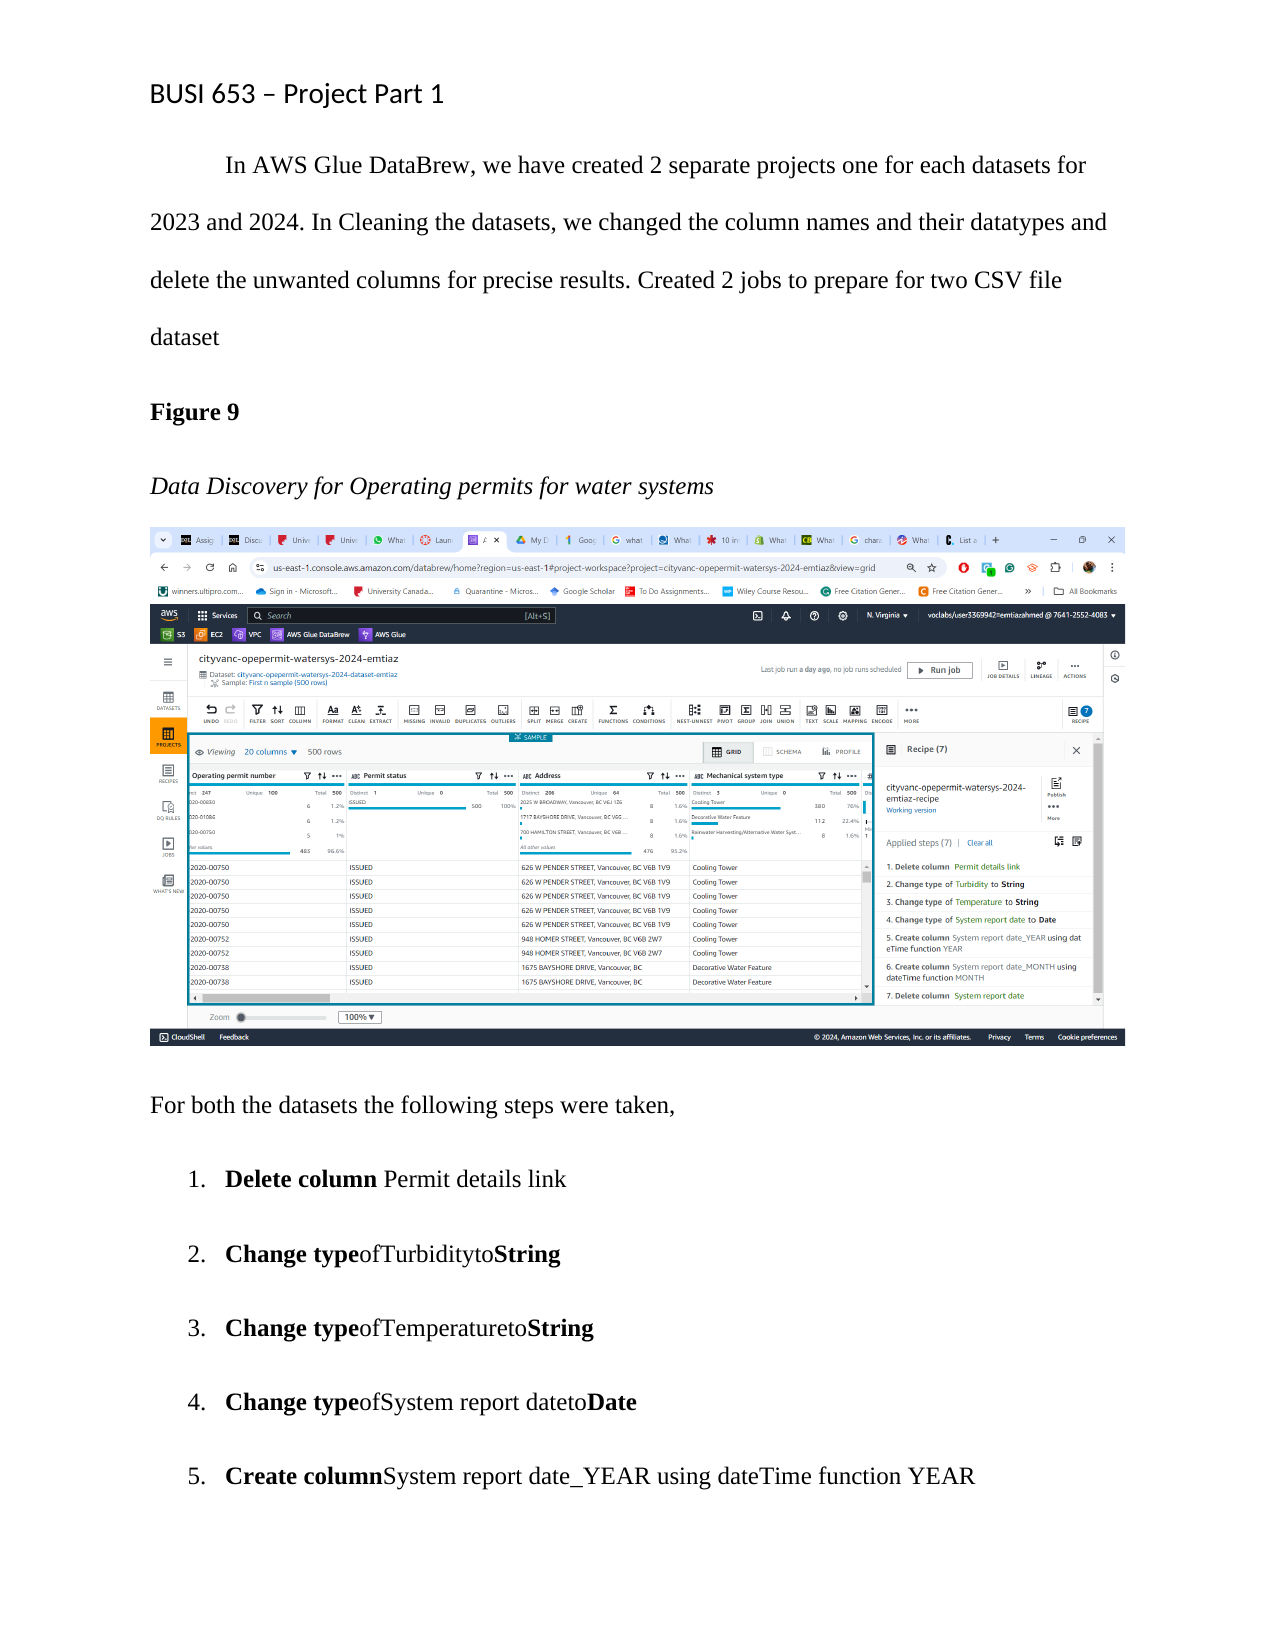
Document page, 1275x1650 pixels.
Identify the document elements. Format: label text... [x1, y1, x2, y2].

picture [150, 527, 1125, 1046]
text Data Discovery for Operating permits for water systems [150, 471, 1125, 527]
list Change typeofSystem report datetoDate [187, 1387, 1125, 1416]
list Change typeofTurbiditytoString [187, 1239, 1125, 1267]
text Figure 9 [150, 397, 1125, 425]
list Create columnSystem report date_YEAR using dateTime function YEAR [187, 1461, 1125, 1490]
list Change typeofTemperaturetoString [187, 1313, 1125, 1342]
list Delete column Permit details link [187, 1164, 1125, 1193]
text For both the datasets the following steps were taken, [150, 1090, 1125, 1119]
text In AWS Glue DataBrew, we have created 2 separate projects one for each datasets for 2023 and 2024. In Cleaning the datasets, we changed the column names and their datatypes and delete the unwanted columns for precise results. Created 2 jobs to prepare for two CSV file dataset [150, 150, 1125, 351]
